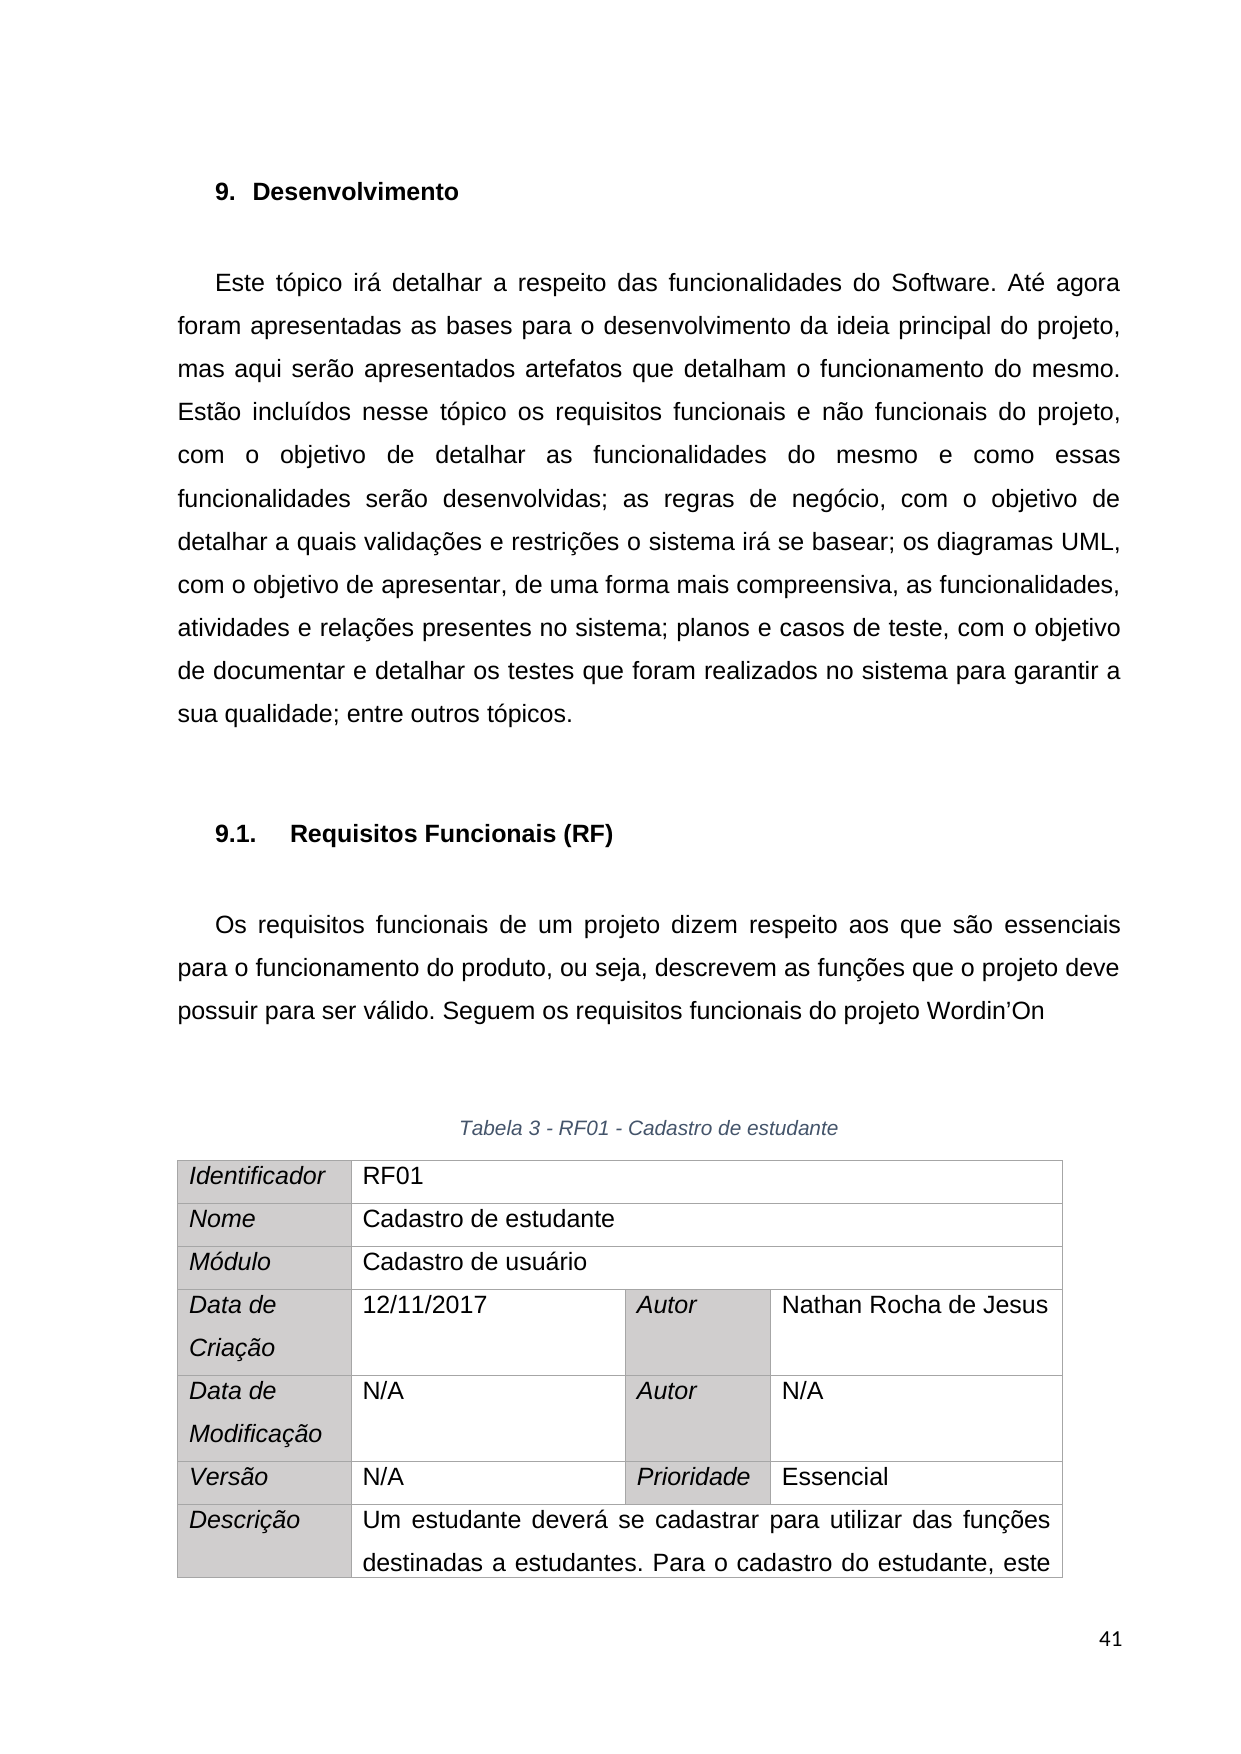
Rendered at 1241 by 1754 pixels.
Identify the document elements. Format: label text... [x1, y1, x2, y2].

text Requisitos Funcionais (RF) [215, 819, 1122, 848]
table_cell Descrição [178, 1505, 351, 1577]
table_cell Nathan Rocha de Jesus [771, 1290, 1062, 1375]
table_cell 12/11/2017 [352, 1290, 625, 1375]
text Este tópico irá detalhar a respeito das funcionalidades do Software. Até agora foram apresentadas as bases para o desenvolvimento da ideia principal do projeto, mas aqui serão apresentados artefatos que detalham o funcionamento do mesmo. Estão incluídos nesse tópico os requisitos funcionais e não funcionais do projeto, com o objetivo de detalhar as funcionalidades do mesmo e como essas funcionalidades serão desenvolvidas; as regras de negócio, com o objetivo de detalhar a quais validações e restrições o sistema irá se basear; os diagramas UML, com o objetivo de apresentar, de uma forma mais compreensiva, as funcionalidades, atividades e relações presentes no sistema; planos e casos de teste, com o objetivo de documentar e detalhar os testes que foram realizados no sistema para garantir a sua qualidade; entre outros tópicos. [177, 268, 1122, 728]
text Tabela 3 - RF01 - Cadastro de estudante [177, 1116, 1122, 1139]
table_cell Autor [626, 1290, 770, 1375]
table_cell Cadastro de estudante [352, 1204, 1062, 1246]
table_header Identificador [178, 1161, 351, 1203]
text Desenvolvimento [215, 177, 1122, 206]
table_cell Módulo [178, 1247, 351, 1289]
table_cell Nome [178, 1204, 351, 1246]
table_cell Cadastro de usuário [352, 1247, 1062, 1289]
table_cell N/A [771, 1376, 1062, 1461]
table_cell N/A [352, 1462, 625, 1504]
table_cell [352, 1505, 1062, 1577]
table_cell N/A [352, 1376, 625, 1461]
table_cell Essencial [771, 1462, 1062, 1504]
table_cell Data de Modificação [178, 1376, 351, 1461]
text Os requisitos funcionais de um projeto dizem respeito aos que são essenciais para o funcionamento do produto, ou seja, descrevem as funções que o projeto deve possuir para ser válido. Seguem os requisitos funcionais do projeto Wordin’On [177, 910, 1122, 1025]
table_cell Autor [626, 1376, 770, 1461]
table_cell Versão [178, 1462, 351, 1504]
table_header RF01 [352, 1161, 1062, 1203]
table_cell Prioridade [626, 1462, 770, 1504]
table_cell Data de Criação [178, 1290, 351, 1375]
